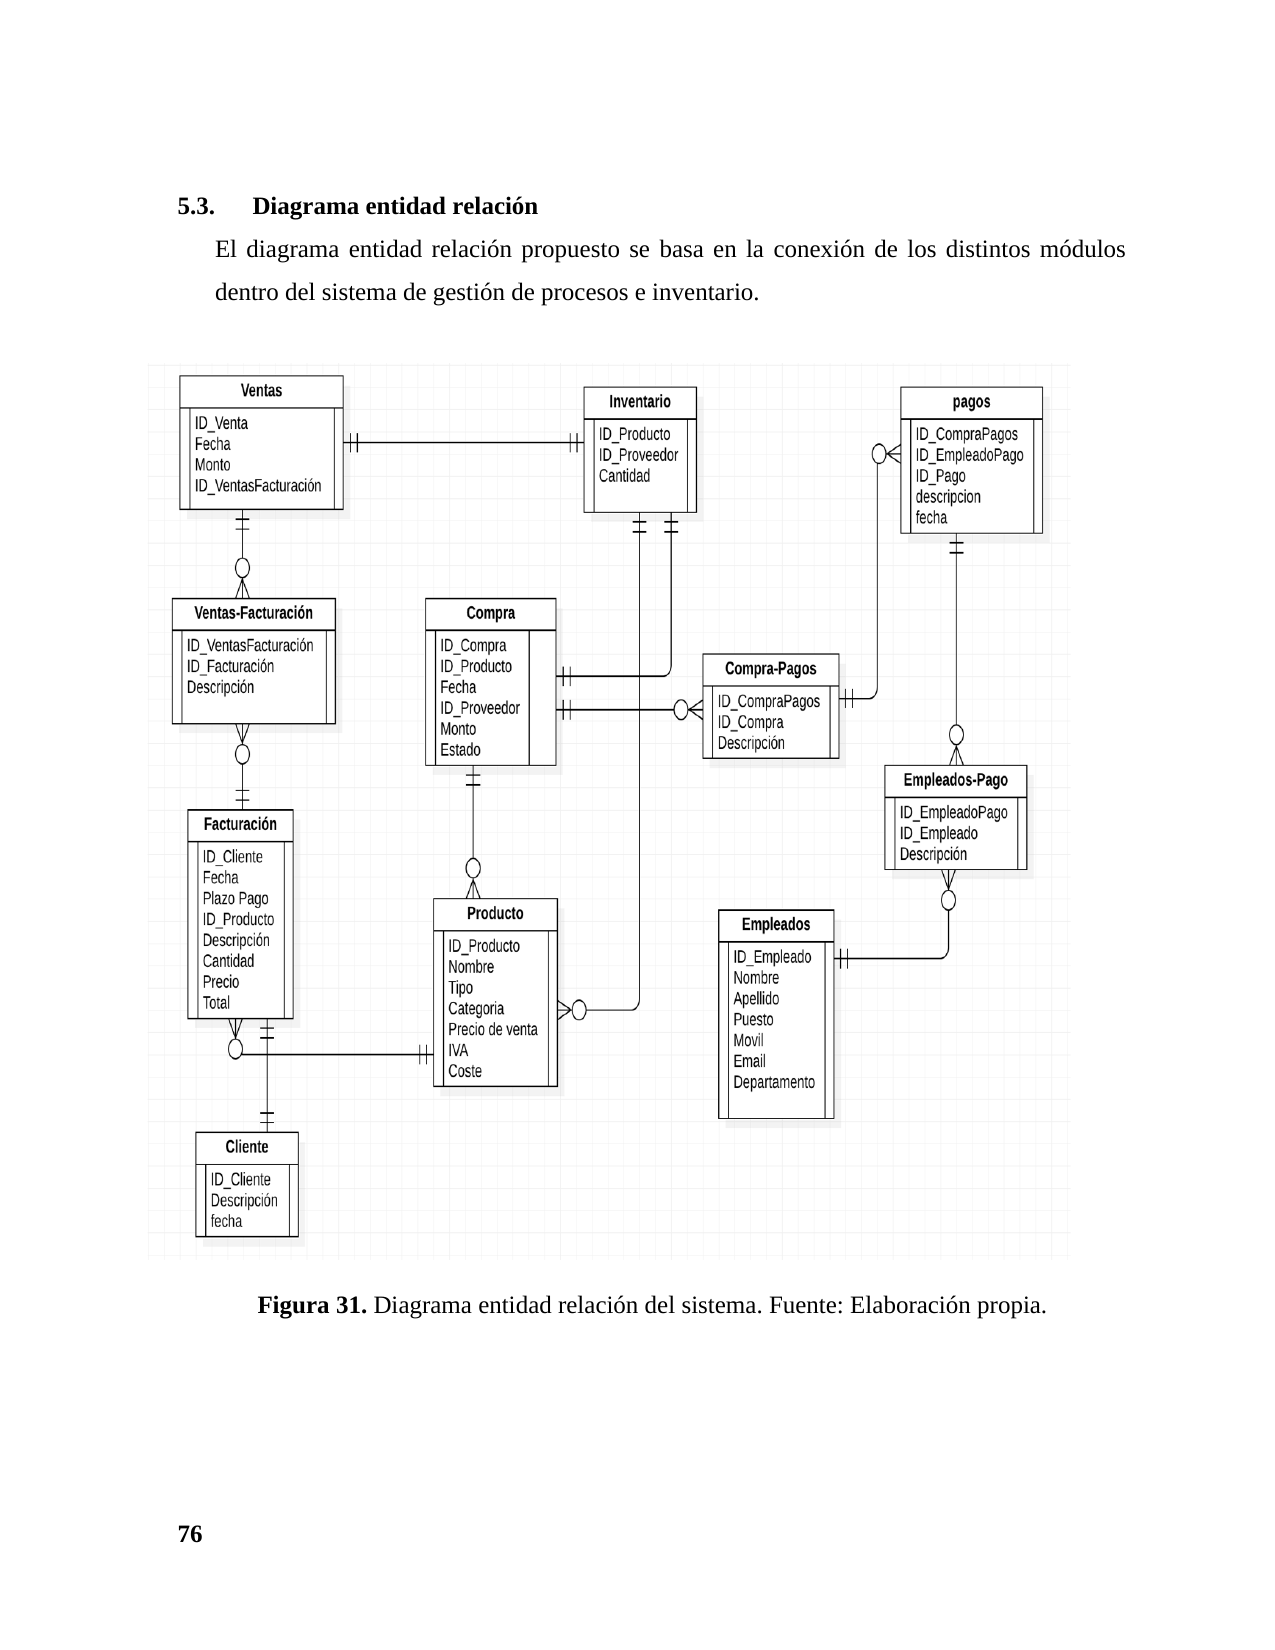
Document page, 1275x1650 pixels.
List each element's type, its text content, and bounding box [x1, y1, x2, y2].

list El diagrama entidad relación propuesto se basa en la conexión de los distintos módulos dentro del sistema de gestión de procesos e inventario. [215, 234, 1127, 306]
picture [147, 363, 1071, 1260]
text Figura 31. Diagrama entidad relación del sistema. Fuente: Elaboración propia. [177, 1290, 1127, 1319]
list Diagrama entidad relación [177, 191, 1127, 219]
